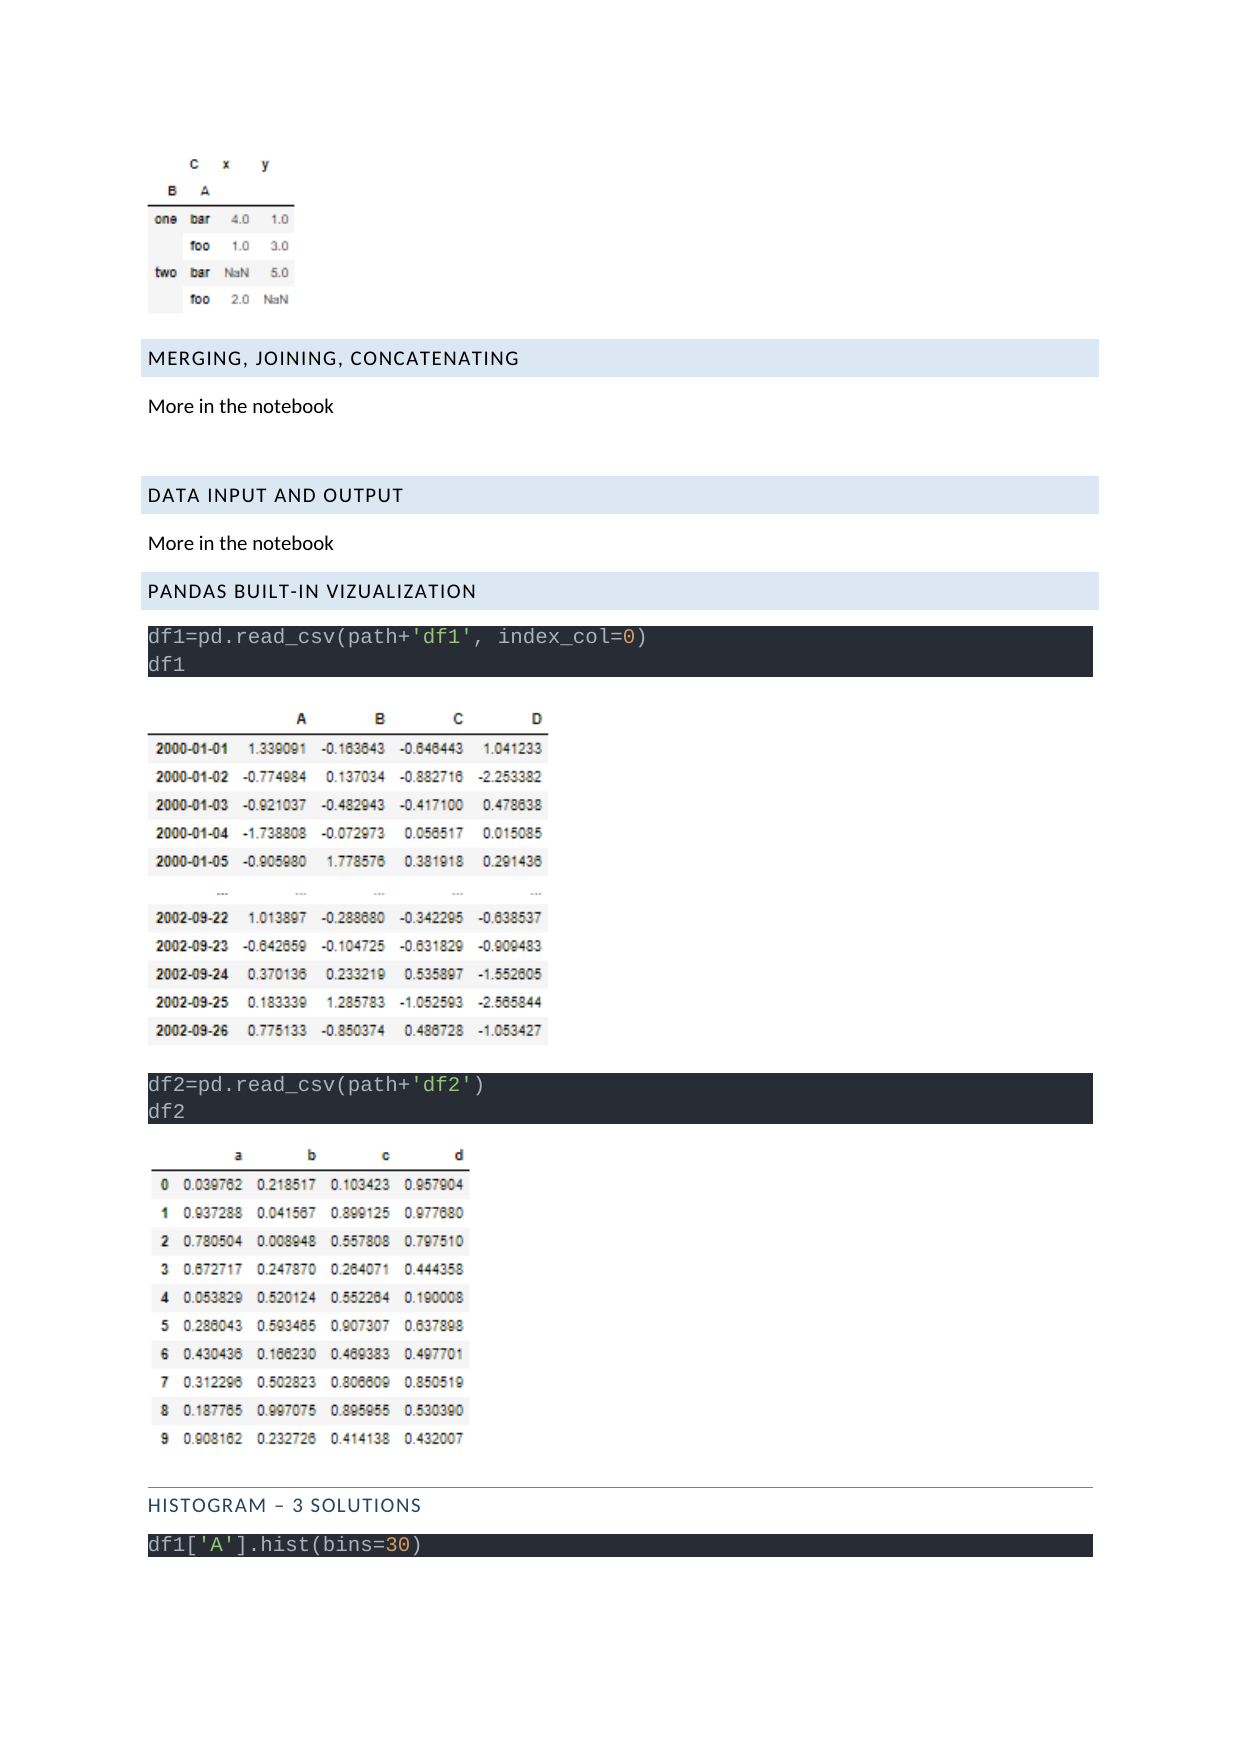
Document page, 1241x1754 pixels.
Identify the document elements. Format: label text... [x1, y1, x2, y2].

text df1['A'].hist(bins=30) [148, 1534, 1093, 1557]
picture [147, 147, 315, 323]
subtitle Pandas built-in Vizualization [148, 579, 1093, 604]
subtitle Merging, Joining, Concatenating [148, 345, 1093, 371]
text More in the notebook [148, 531, 1093, 556]
text df2=pd.read_csv(path+'df2') df2 [148, 1073, 1093, 1124]
subtitle Data Input and Output [148, 483, 1093, 508]
text df1=pd.read_csv(path+'df1', index_col=0) df1 [148, 626, 1093, 677]
picture [147, 693, 561, 1058]
picture [147, 1140, 484, 1452]
text More in the notebook [148, 393, 1093, 418]
subtitle Histogram – 3 solutions [148, 1488, 1093, 1517]
